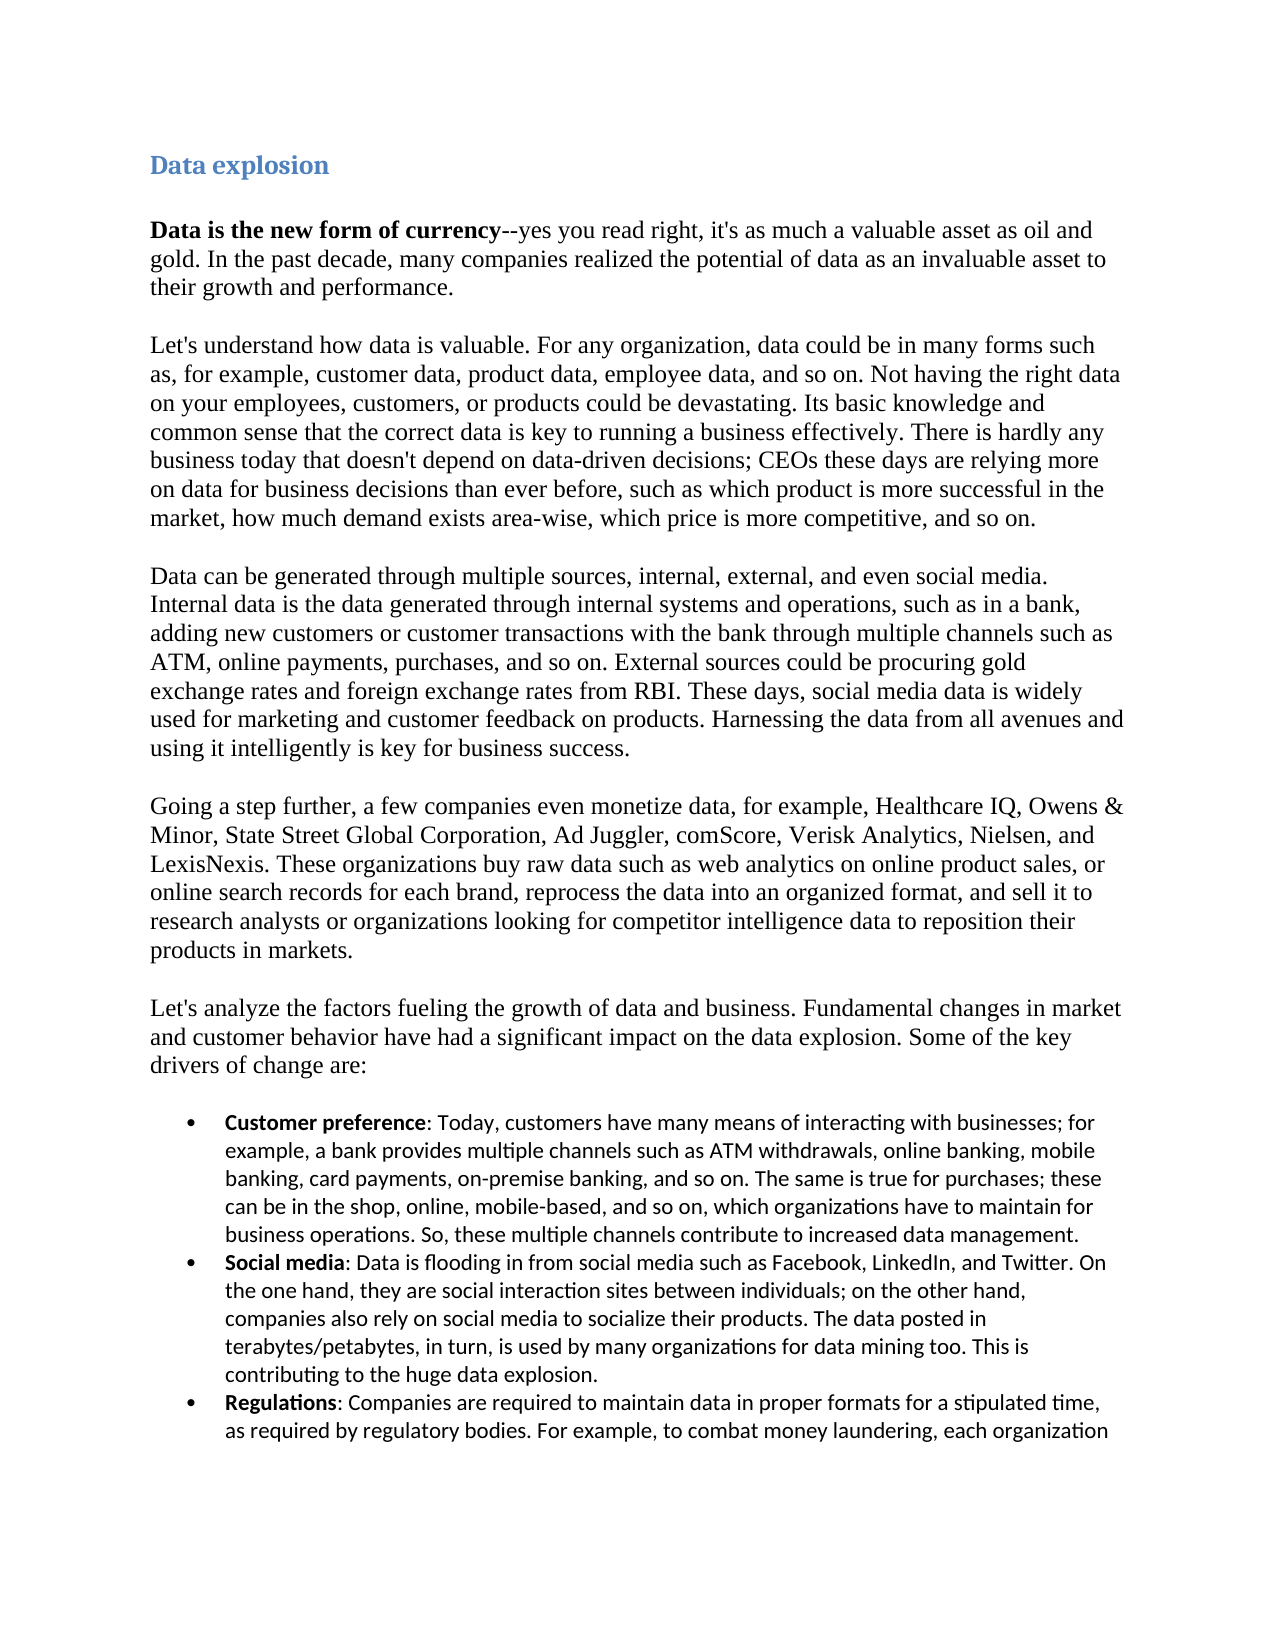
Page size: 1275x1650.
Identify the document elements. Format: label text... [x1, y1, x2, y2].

text Let's understand how data is valuable. For any organization, data could be in many forms such as, for example, customer data, product data, employee data, and so on. Not having the right data on your employees, customers, or products could be devastating. Its basic knowledge and common sense that the correct data is key to running a business effectively. There is hardly any business today that doesn't depend on data-driven decisions; CEOs these days are relying more on data for business decisions than ever before, such as which product is more successful in the market, how much demand exists area-wise, which price is more competitive, and so on. [150, 330, 1125, 532]
list Social media: Data is flooding in from social media such as Facebook, LinkedIn, and Twitter. On the one hand, they are social interaction sites between individuals; on the other hand, companies also rely on social media to socialize their products. The data posted in terabytes/petabytes, in turn, is used by many organizations for data mining too. This is contributing to the huge data explosion. [187, 1248, 1125, 1388]
text Data is the new form of currency--yes you read right, it's as much a valuable asset as oil and gold. In the past decade, many companies realized the potential of data as an invaluable asset to their growth and performance. [150, 215, 1125, 301]
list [187, 1388, 1125, 1444]
text Let's analyze the factors fueling the growth of data and business. Fundamental changes in market and customer behavior have had a significant impact on the data explosion. Some of the key drivers of change are: [150, 993, 1125, 1079]
list Customer preference: Today, customers have many means of interacting with businesses; for example, a bank provides multiple channels such as ATM withdrawals, online banking, mobile banking, card payments, on-premise banking, and so on. The same is true for purchases; these can be in the shop, online, mobile-based, and so on, which organizations have to maintain for business operations. So, these multiple channels contribute to increased data management. [187, 1108, 1125, 1248]
text Going a step further, a few companies even monetize data, for example, Healthcare IQ, Owens & Minor, State Street Global Corporation, Ad Juggler, comScore, Verisk Analytics, Nielsen, and LexisNexis. These organizations buy raw data such as web analytics on online product sales, or online search records for each brand, reprocess the data into an organized format, and sell it to research analysts or organizations looking for competitor intelligence data to reposition their products in markets. [150, 791, 1125, 964]
subtitle Data explosion [150, 150, 1125, 181]
text Data can be generated through multiple sources, internal, external, and even social media. Internal data is the data generated through internal systems and operations, such as in a bank, adding new customers or customer transactions with the bank through multiple channels such as ATM, online payments, purchases, and so on. External sources could be procuring gold exchange rates and foreign exchange rates from RBI. These days, social media data is widely used for marketing and customer feedback on products. Harnessing the data from all avenues and using it intelligently is key for business success. [150, 561, 1125, 762]
